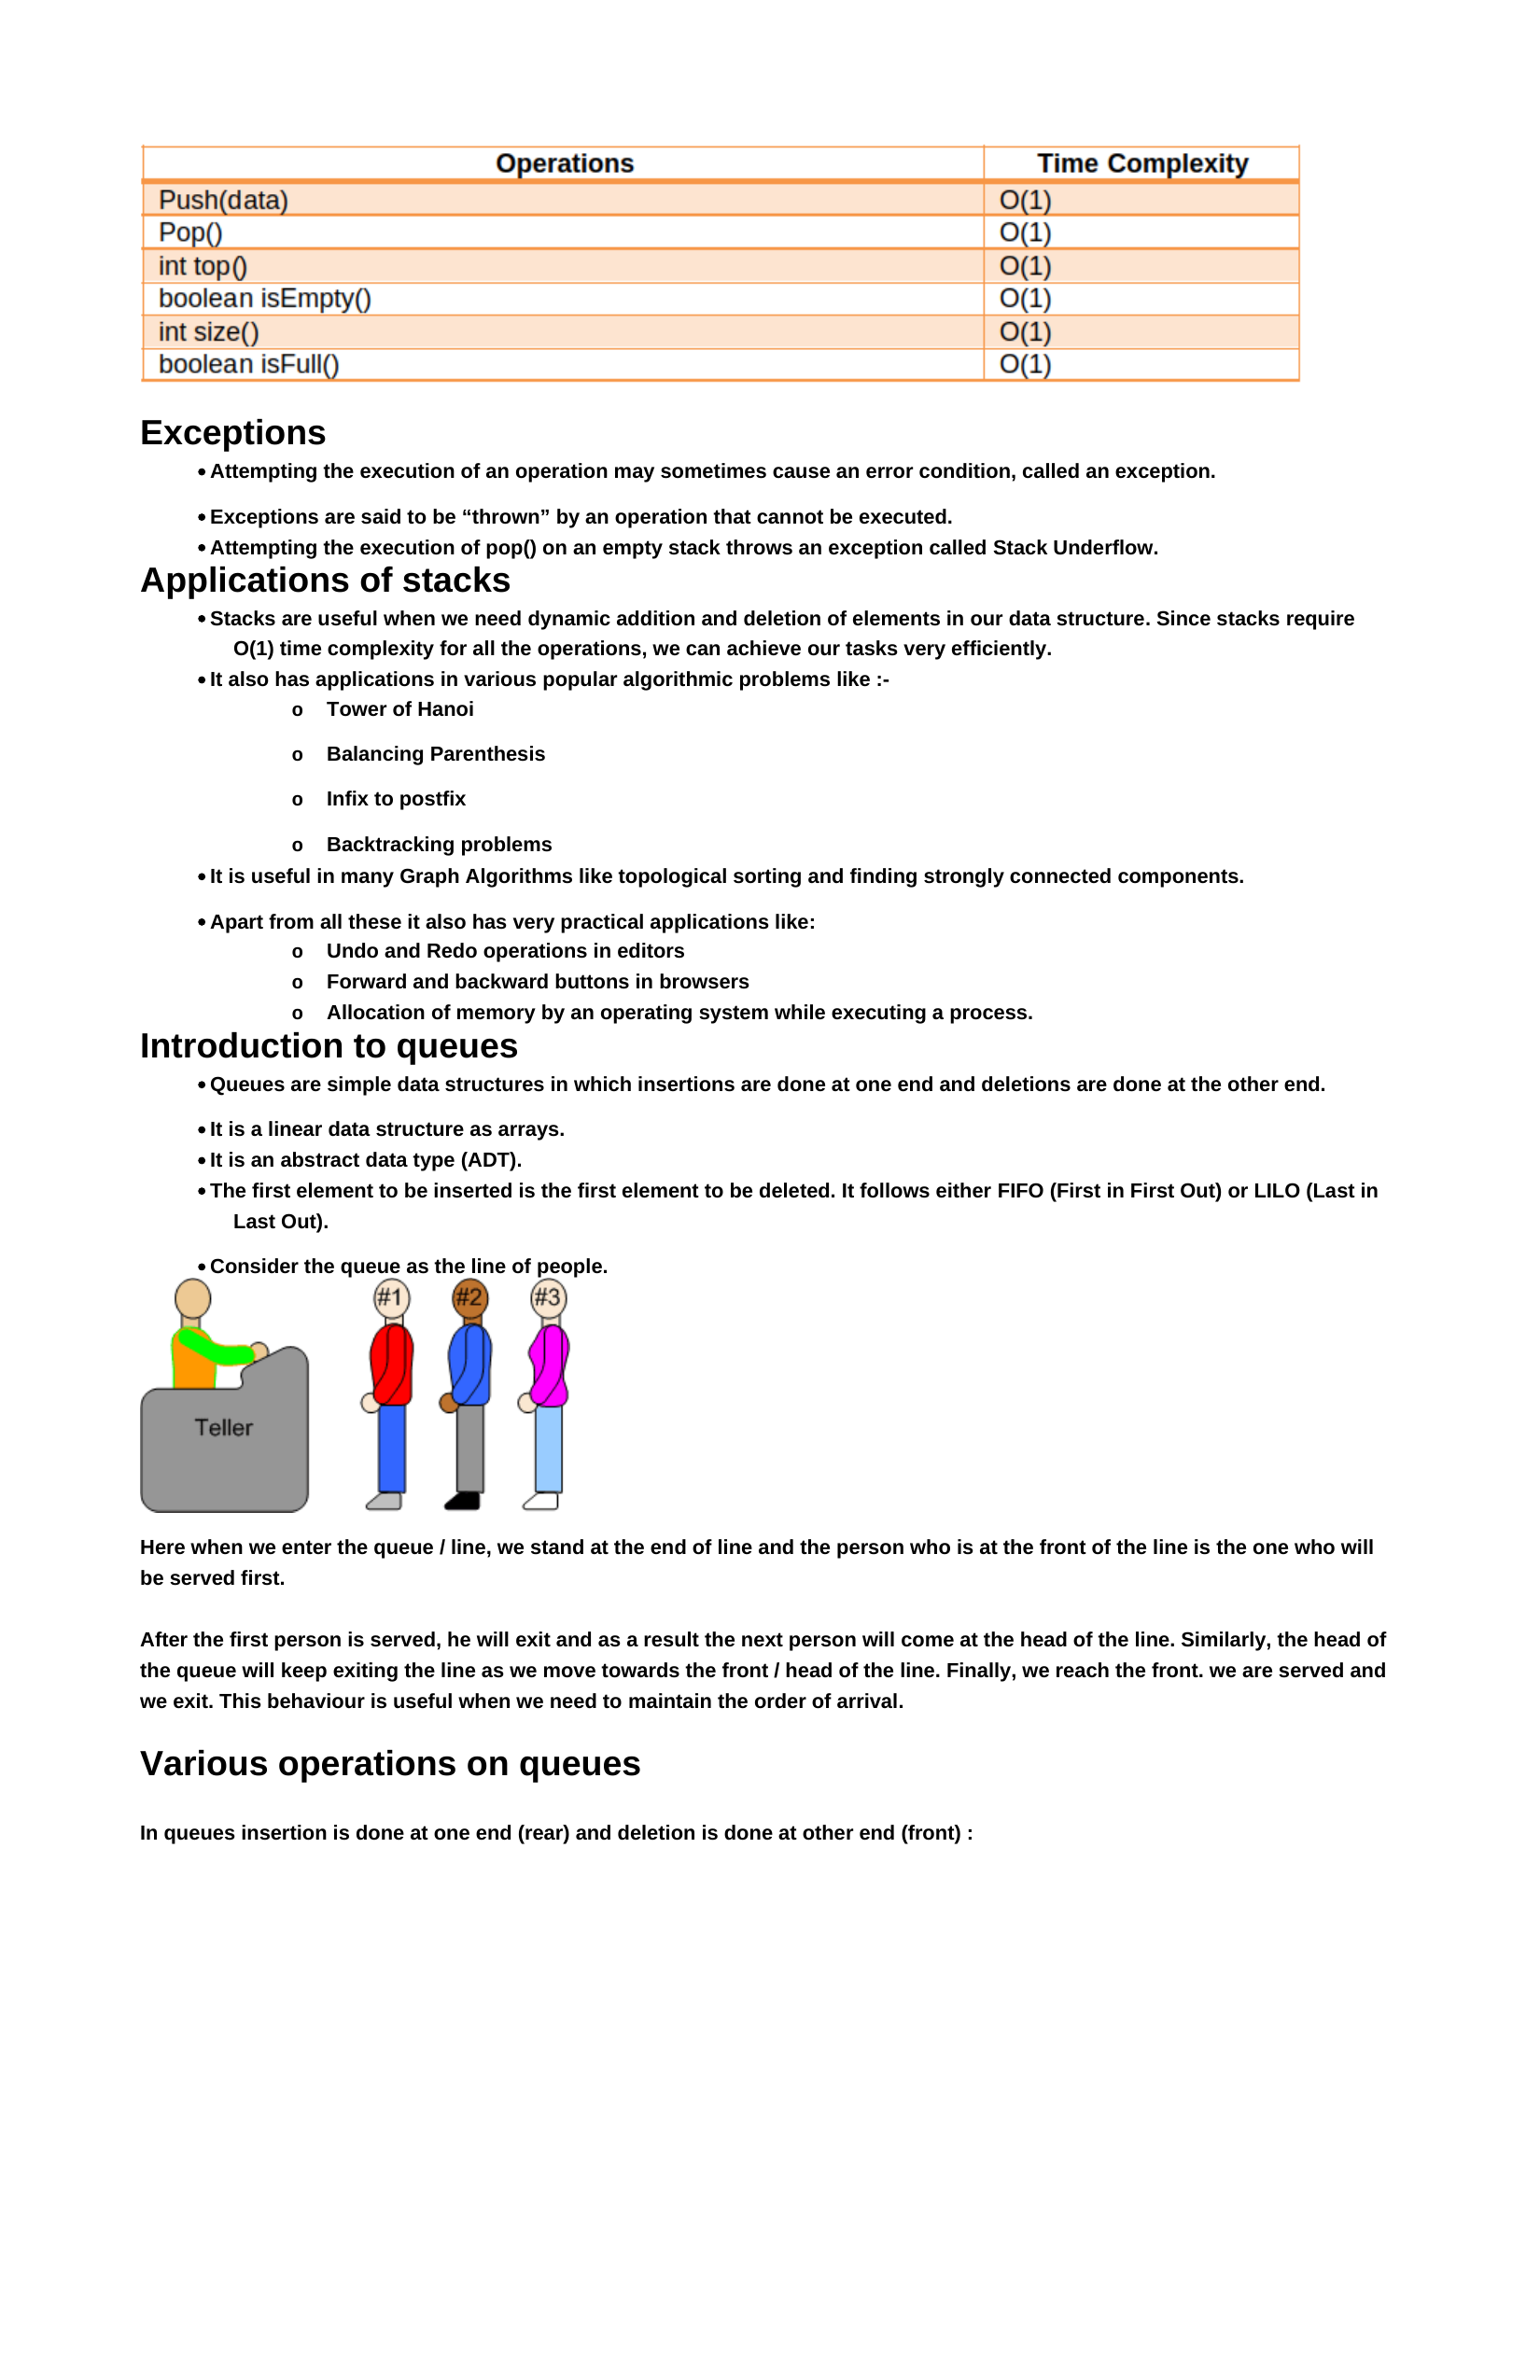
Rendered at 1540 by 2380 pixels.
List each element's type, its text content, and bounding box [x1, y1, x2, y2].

list Undo and Redo operations in editors [291, 933, 1400, 964]
list Consider the queue as the line of people. [198, 1248, 1400, 1278]
text After the first person is served, he will exit and as a result the next person will come at the head of the line. Similarly, the head of the queue will keep exiting the line as we move towards the front / head of the line. Finally, we reach the front. we are served and we exit. This behaviour is useful when we need to maintain the order of arrival. [140, 1620, 1400, 1712]
subtitle Exceptions [140, 413, 1400, 453]
list Exceptions are said to be “thrown” by an operation that cannot be executed. [198, 497, 1400, 528]
list It is an abstract data type (ADT). [198, 1141, 1400, 1171]
list Apart from all these it also has very practical applications like: [198, 903, 1400, 933]
list Forward and backward buttons in browsers [291, 964, 1400, 994]
list Attempting the execution of pop() on an empty stack throws an exception called Stack Underflow. [198, 528, 1400, 559]
list Backtracking problems [291, 827, 1400, 857]
picture [140, 1278, 570, 1513]
text Here when we enter the queue / line, we stand at the end of line and the person who is at the front of the line is the one who will be served first. [140, 1529, 1400, 1589]
picture [140, 140, 1307, 397]
list Tower of Hanoi [291, 691, 1400, 721]
list Balancing Parenthesis [291, 736, 1400, 767]
subtitle Applications of stacks [140, 559, 1400, 599]
list Infix to postfix [291, 781, 1400, 812]
list Attempting the execution of an operation may sometimes cause an error condition, called an exception. [198, 453, 1400, 483]
subtitle Introduction to queues [140, 1025, 1400, 1065]
list The first element to be inserted is the first element to be deleted. It follows either FIFO (First in First Out) or LILO (Last in Last Out). [198, 1171, 1400, 1233]
list It is useful in many Graph Algorithms like topological sorting and finding strongly connected components. [198, 857, 1400, 888]
list Queues are simple data structures in which insertions are done at one end and deletions are done at the other end. [198, 1065, 1400, 1096]
list Allocation of memory by an operating system while executing a process. [291, 994, 1400, 1025]
list Stacks are useful when we need dynamic addition and deletion of elements in our data structure. Since stacks require O(1) time complexity for all the operations, we can achieve our tasks very efficiently. [198, 599, 1400, 661]
list It is a linear data structure as arrays. [198, 1111, 1400, 1141]
text In queues insertion is done at one end (rear) and deletion is done at other end (front) : [140, 1813, 1400, 1844]
list It also has applications in various popular algorithmic problems like :- [198, 661, 1400, 691]
subtitle Various operations on queues [140, 1743, 1400, 1784]
